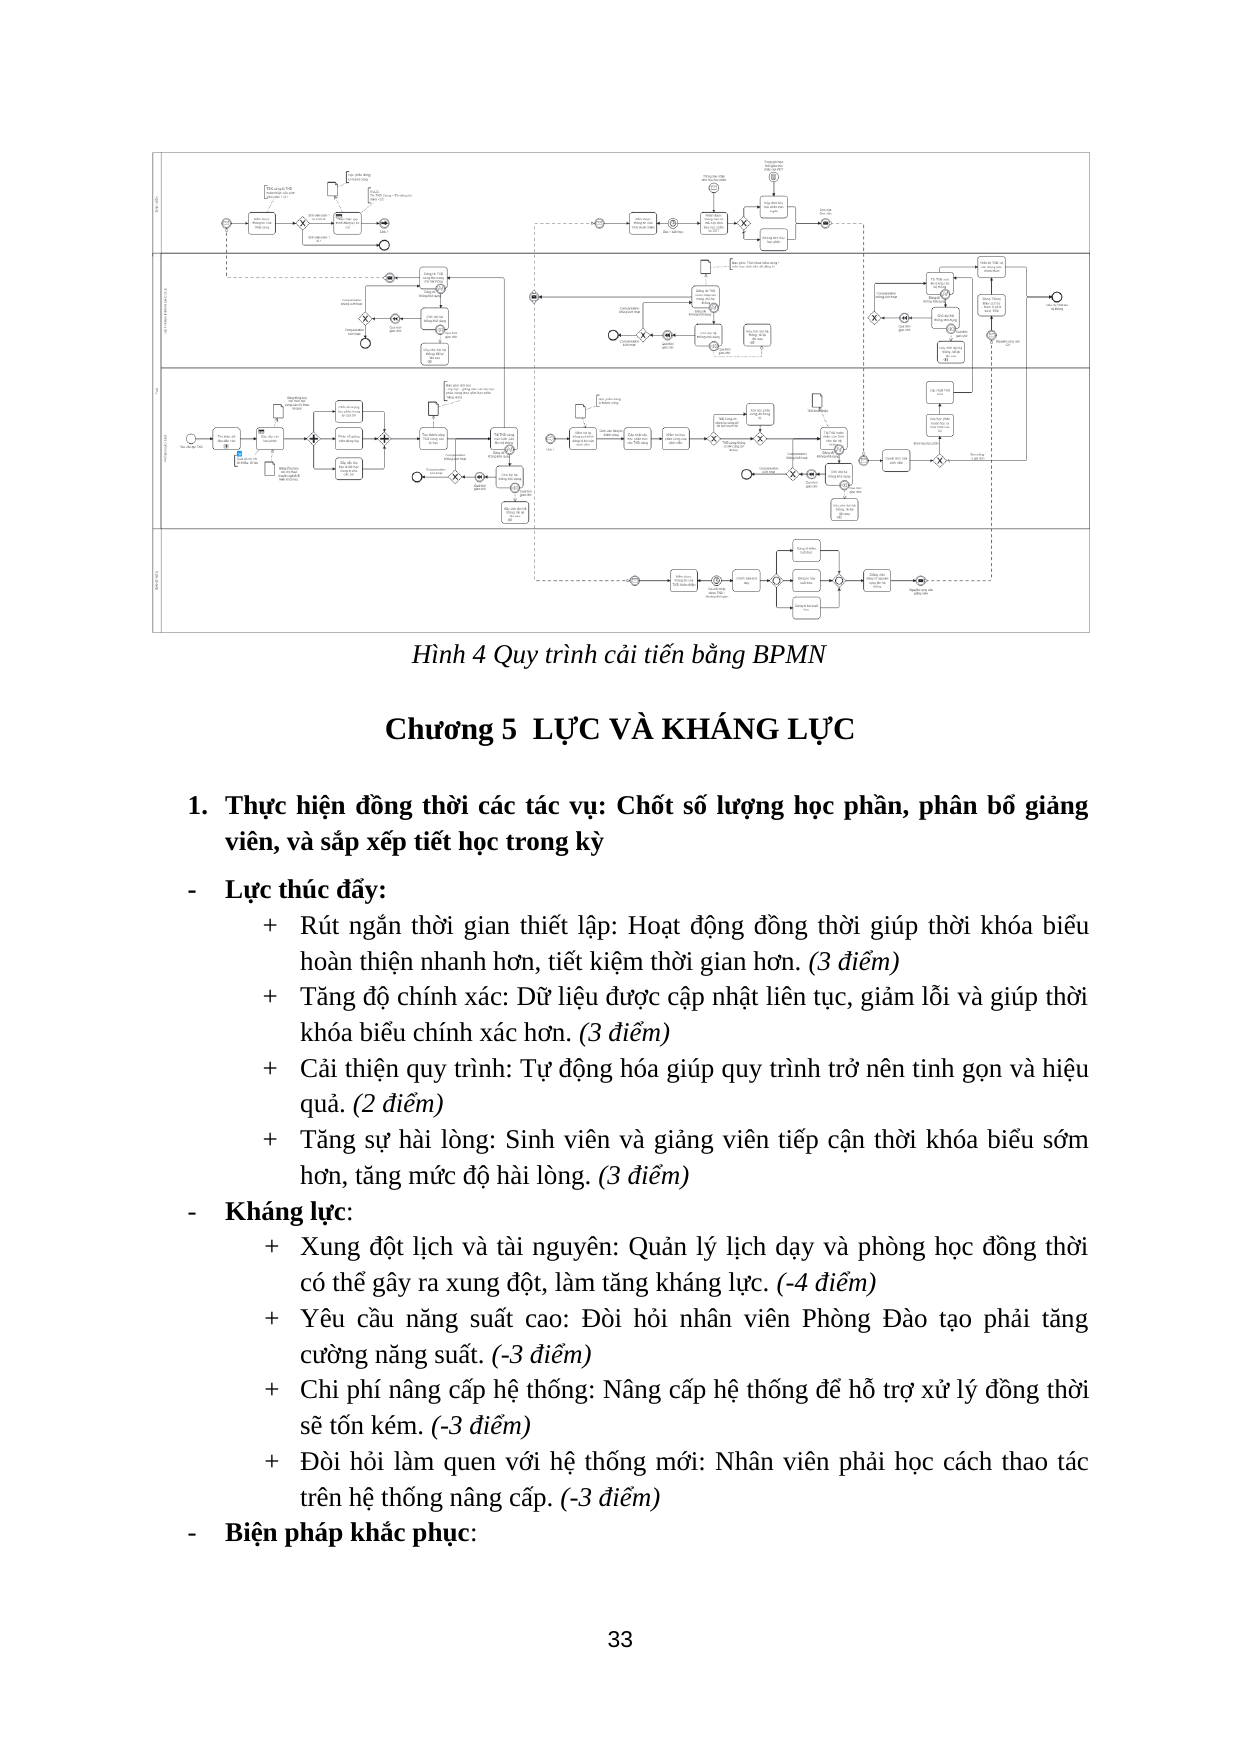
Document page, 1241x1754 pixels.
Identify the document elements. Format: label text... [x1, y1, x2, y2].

list Tăng độ chính xác: Dữ liệu được cập nhật liên tục, giảm lỗi và giúp thời khóa biểu chính xác hơn. (3 điểm) [262, 980, 1090, 1047]
list Chi phí nâng cấp hệ thống: Nâng cấp hệ thống để hỗ trợ xử lý đồng thời sẽ tốn kém. (-3 điểm) [262, 1373, 1090, 1440]
list Lực thúc đẩy: [187, 873, 1090, 904]
list Cải thiện quy trình: Tự động hóa giúp quy trình trở nên tinh gọn và hiệu quả. (2 điểm) [262, 1052, 1090, 1119]
list Biện pháp khắc phục: [187, 1516, 1090, 1547]
subtitle Chương 5 LỰC VÀ KHÁNG LỰC [150, 711, 1090, 746]
text Hình 4 Quy trình cải tiến bằng BPMN [150, 638, 1090, 669]
list Rút ngắn thời gian thiết lập: Hoạt động đồng thời giúp thời khóa biểu hoàn thiện nhanh hơn, tiết kiệm thời gian hơn. (3 điểm) [262, 909, 1090, 976]
picture [150, 150, 1091, 634]
list Tăng sự hài lòng: Sinh viên và giảng viên tiếp cận thời khóa biểu sớm hơn, tăng mức độ hài lòng. (3 điểm) [262, 1123, 1090, 1190]
list Xung đột lịch và tài nguyên: Quản lý lịch dạy và phòng học đồng thời có thể gây ra xung đột, làm tăng kháng lực. (-4 điểm) [262, 1231, 1090, 1297]
list Kháng lực: [187, 1195, 1090, 1226]
list Đòi hỏi làm quen với hệ thống mới: Nhân viên phải học cách thao tác trên hệ thống nâng cấp. (-3 điểm) [262, 1445, 1090, 1512]
subtitle Thực hiện đồng thời các tác vụ: Chốt số lượng học phần, phân bổ giảng viên, và sắp xếp tiết học trong kỳ [187, 789, 1090, 856]
list Yêu cầu năng suất cao: Đòi hỏi nhân viên Phòng Đào tạo phải tăng cường năng suất. (-3 điểm) [262, 1302, 1090, 1369]
